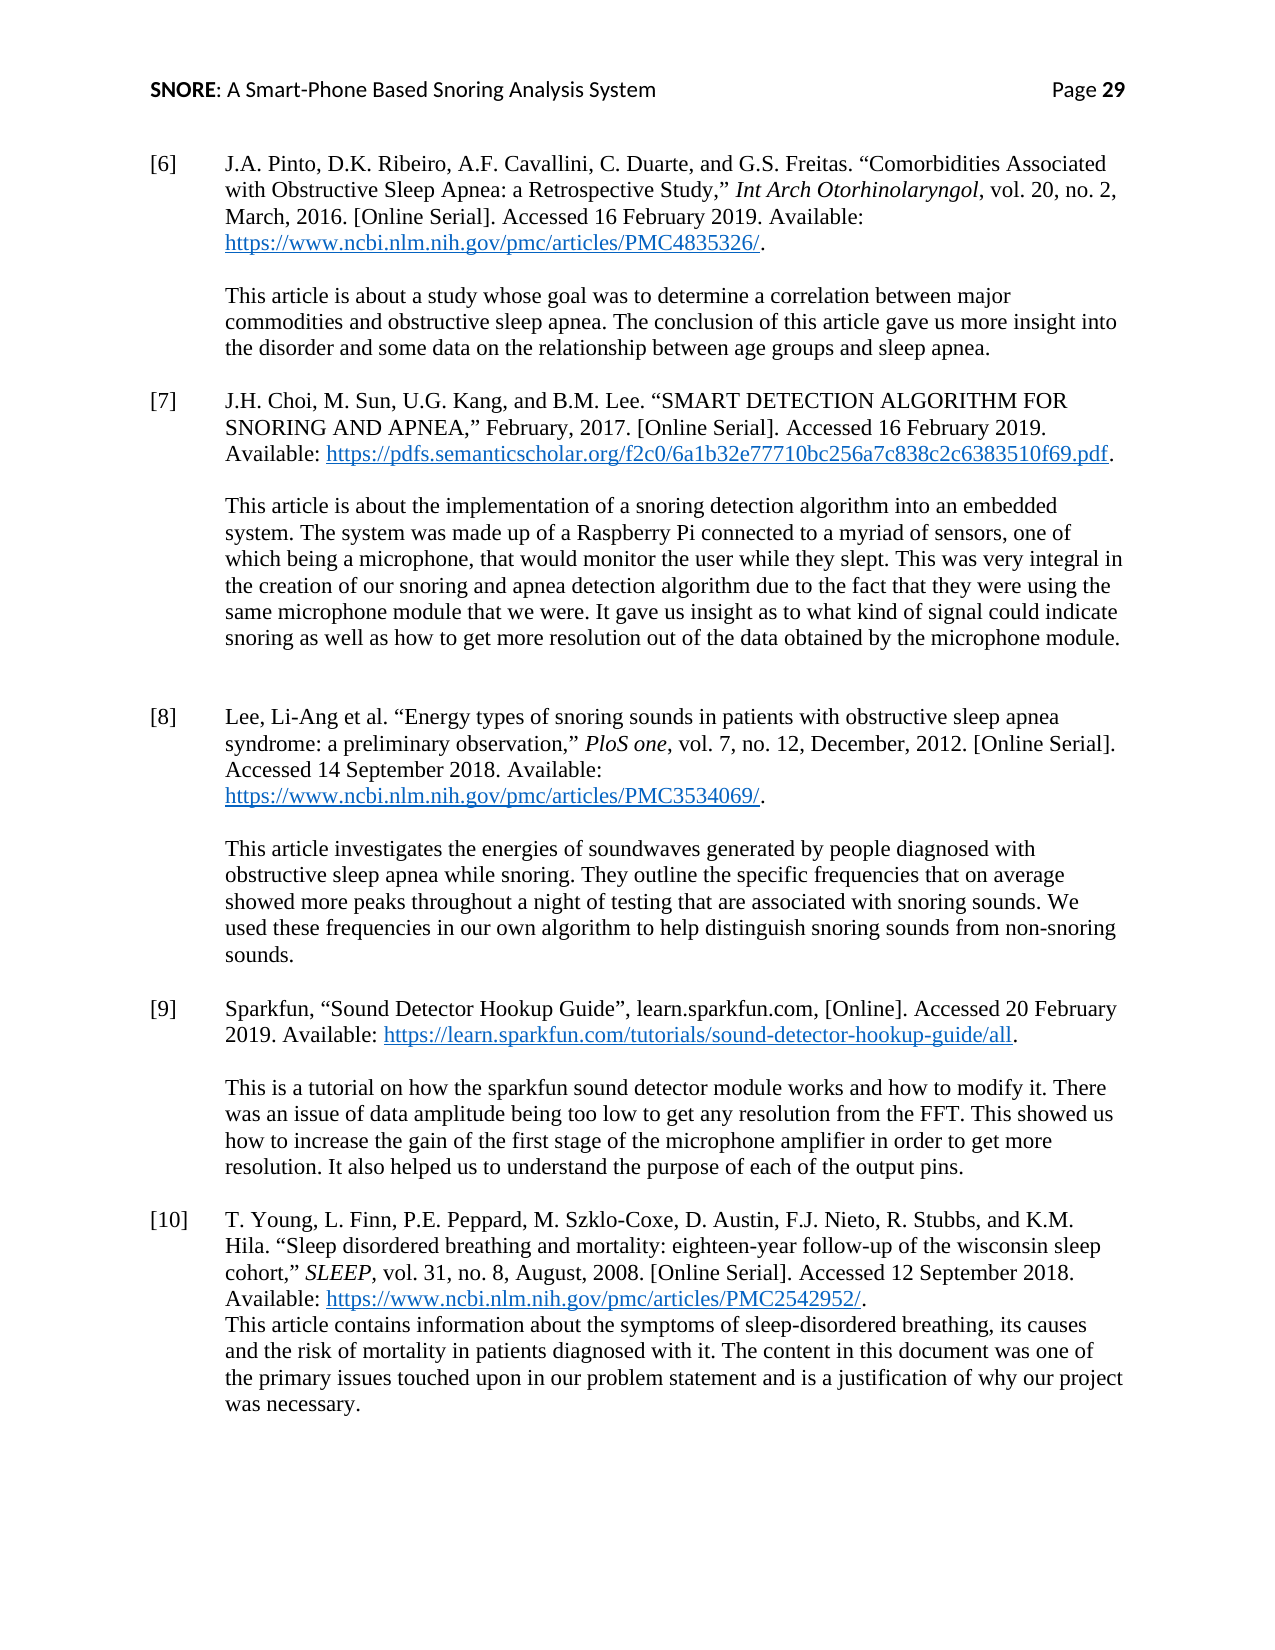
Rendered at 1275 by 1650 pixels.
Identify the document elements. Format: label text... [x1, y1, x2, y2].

text This article contains information about the symptoms of sleep-disordered breathing, its causes and the risk of mortality in patients diagnosed with it. The content in this document was one of the primary issues touched upon in our problem statement and is a justification of why our project was necessary. [361, 1311, 1125, 1417]
text [10] T. Young, L. Finn, P.E. Peppard, M. Szklo-Coxe, D. Austin, F.J. Nieto, R. Stubbs, and K.M. Hila. “Sleep disordered breathing and mortality: eighteen-year follow-up of the wisconsin sleep cohort,” SLEEP, vol. 31, no. 8, August, 2008. [Online Serial]. Accessed 12 September 2018. Available: https://www.ncbi.nlm.nih.gov/pmc/articles/PMC2542952/. [150, 1206, 1125, 1311]
text [8] Lee, Li-Ang et al. “Energy types of snoring sounds in patients with obstructive sleep apnea syndrome: a preliminary observation,” PloS one, vol. 7, no. 12, December, 2012. [Online Serial]. Accessed 14 September 2018. Available: https://www.ncbi.nlm.nih.gov/pmc/articles/PMC3534069/. [150, 703, 1125, 809]
text This article is about the implementation of a snoring detection algorithm into an embedded system. The system was made up of a Raspberry Pi connected to a myriad of sensors, one of which being a microphone, that would monitor the user while they slept. This was very integral in the creation of our snoring and apnea detection algorithm due to the fact that they were using the same microphone module that we were. It gave us insight as to what kind of signal could indicate snoring as well as how to get more resolution out of the data obtained by the microphone module. [300, 493, 1125, 677]
text [9] Sparkfun, “Sound Detector Hookup Guide”, learn.sparkfun.com, [Online]. Accessed 20 February 2019. Available: https://learn.sparkfun.com/tutorials/sound-detector-hookup-guide/all. [150, 995, 1125, 1048]
text [6] J.A. Pinto, D.K. Ribeiro, A.F. Cavallini, C. Duarte, and G.S. Freitas. “Comorbidities Associated with Obstructive Sleep Apnea: a Retrospective Study,” Int Arch Otorhinolaryngol, vol. 20, no. 2, March, 2016. [Online Serial]. Accessed 16 February 2019. Available: https://www.ncbi.nlm.nih.gov/pmc/articles/PMC4835326/. [502, 150, 1125, 255]
text This is a tutorial on how the sparkfun sound detector module works and how to modify it. There was an issue of data amplitude being too low to get any resolution from the FFT. This showed us how to increase the gain of the first stage of the microphone amplifier in order to get more resolution. It also helped us to understand the purpose of each of the output pins. [225, 1074, 1125, 1179]
text [7] J.H. Choi, M. Sun, U.G. Kang, and B.M. Lee. “SMART DETECTION ALGORITHM FOR SNORING AND APNEA,” February, 2017. [Online Serial]. Accessed 16 February 2019. Available: https://pdfs.semanticscholar.org/f2c0/6a1b32e77710bc256a7c838c2c6383510f69.pdf. [150, 387, 1125, 466]
text This article is about a study whose goal was to determine a correlation between major commodities and obstructive sleep apnea. The conclusion of this article gave us more insight into the disorder and some data on the relationship between age groups and sleep apnea. [225, 282, 1125, 361]
text This article investigates the energies of soundwaves generated by people diagnosed with obstructive sleep apnea while snoring. They outline the specific frequencies that on average showed more peaks throughout a night of testing that are associated with snoring sounds. We used these frequencies in our own algorithm to help distinguish snoring sounds from non-snoring sounds. [294, 835, 1125, 967]
